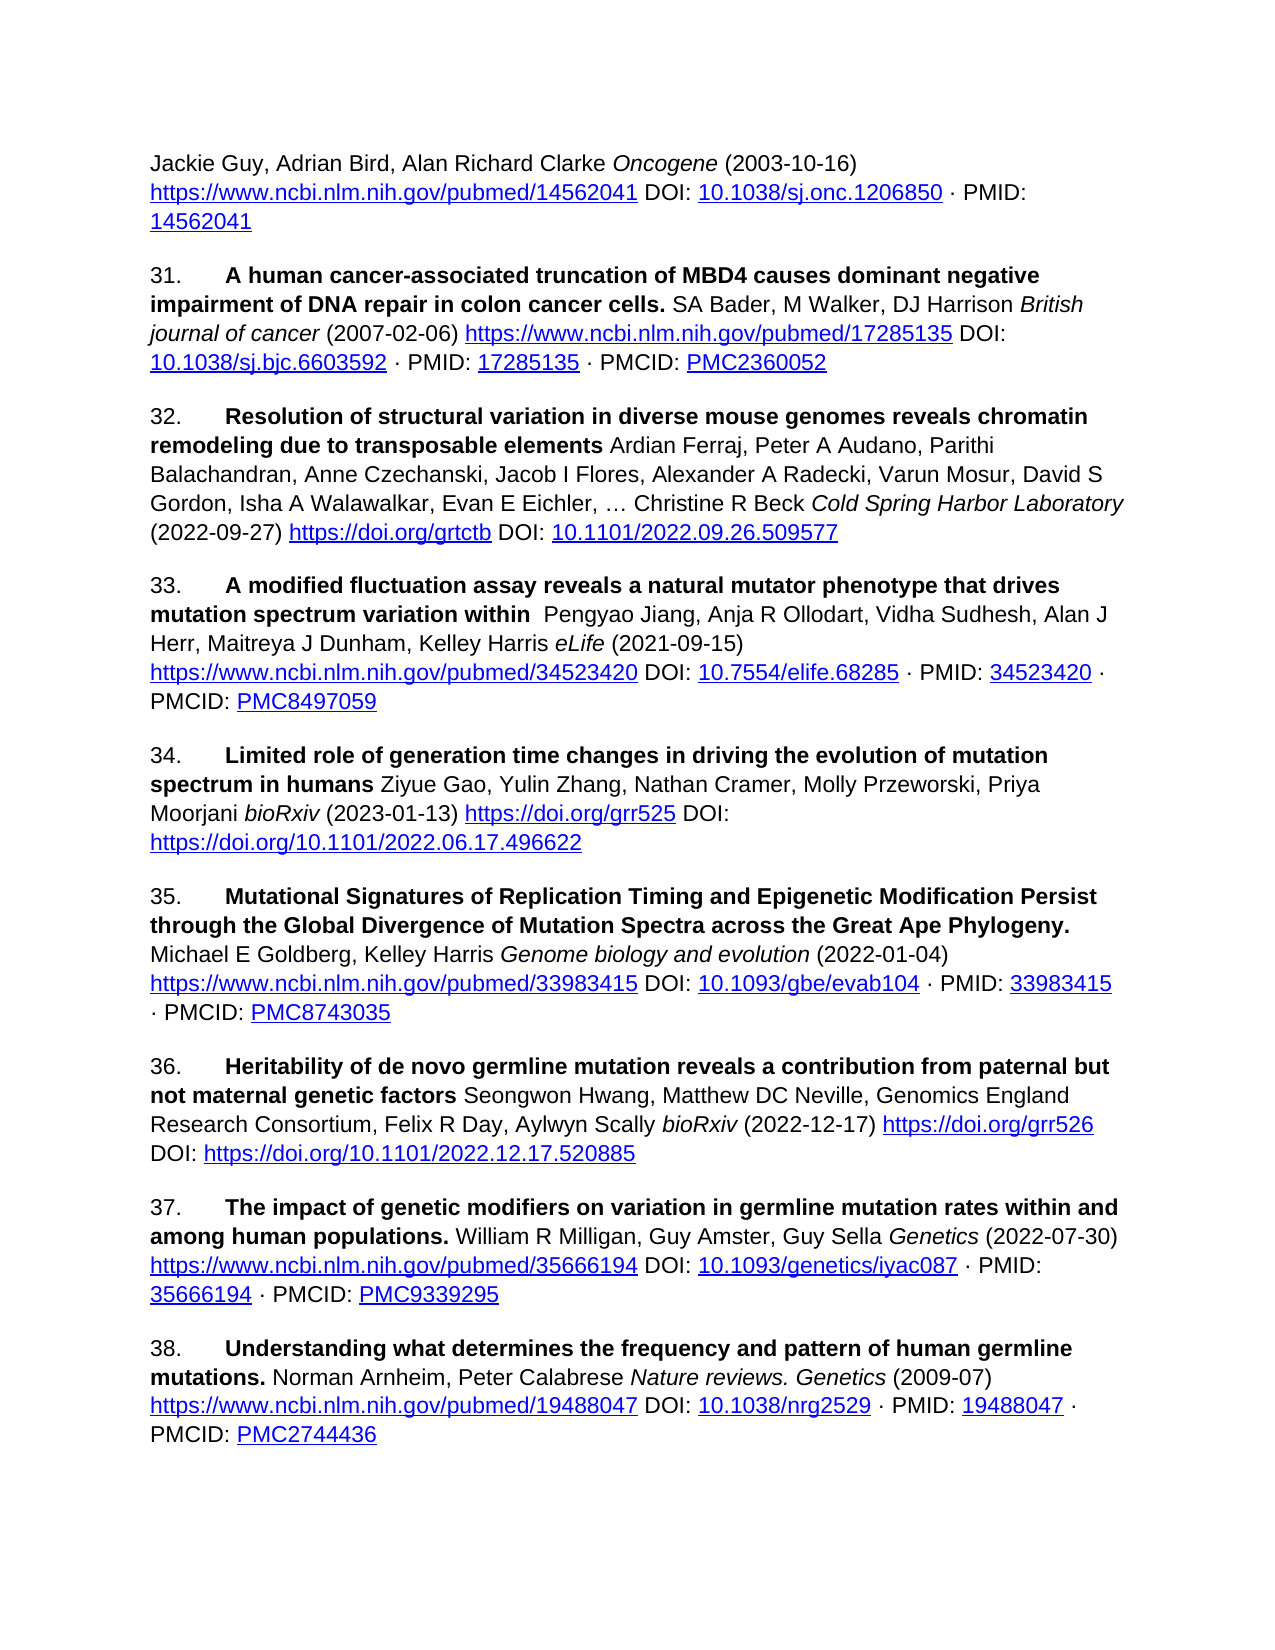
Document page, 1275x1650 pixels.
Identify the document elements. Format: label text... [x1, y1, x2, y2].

text 38. Understanding what determines the frequency and pattern of human germline mutations. Norman Arnheim, Peter Calabrese Nature reviews. Genetics (2009-07) https://www.ncbi.nlm.nih.gov/pubmed/19488047 DOI: 10.1038/nrg2529 · PMID: 19488047 · PMCID: PMC2744436 [150, 1334, 1125, 1448]
text 33. A modified fluctuation assay reveals a natural mutator phenotype that drives mutation spectrum variation within Pengyao Jiang, Anja R Ollodart, Vidha Sudhesh, Alan J Herr, Maitreya J Dunham, Kelley Harris eLife (2021-09-15) https://www.ncbi.nlm.nih.gov/pubmed/34523420 DOI: 10.7554/elife.68285 · PMID: 34523420 · PMCID: PMC8497059 [150, 572, 1125, 715]
text 31. A human cancer-associated truncation of MBD4 causes dominant negative impairment of DNA repair in colon cancer cells. SA Bader, M Walker, DJ Harrison British journal of cancer (2007-02-06) https://www.ncbi.nlm.nih.gov/pubmed/17285135 DOI: 10.1038/sj.bjc.6603592 · PMID: 17285135 · PMCID: PMC2360052 [150, 262, 1125, 375]
text 37. The impact of genetic modifiers on variation in germline mutation rates within and among human populations. William R Milligan, Guy Amster, Guy Sella Genetics (2022-07-30) https://www.ncbi.nlm.nih.gov/pubmed/35666194 DOI: 10.1093/genetics/iyac087 · PMID: 35666194 · PMCID: PMC9339295 [150, 1194, 1125, 1307]
text 32. Resolution of structural variation in diverse mouse genomes reveals chromatin remodeling due to transposable elements Ardian Ferraj, Peter A Audano, Parithi Balachandran, Anne Czechanski, Jacob I Flores, Alexander A Radecki, Varun Mosur, David S Gordon, Isha A Walawalkar, Evan E Eichler, … Christine R Beck Cold Spring Harbor Laboratory (2022-09-27) https://doi.org/grtctb DOI: 10.1101/2022.09.26.509577 [150, 403, 1125, 545]
text 36. Heritability of de novo germline mutation reveals a contribution from paternal but not maternal genetic factors Seongwon Hwang, Matthew DC Neville, Genomics England Research Consortium, Felix R Day, Aylwyn Scally bioRxiv (2022-12-17) https://doi.org/grr526 DOI: https://doi.org/10.1101/2022.12.17.520885 [150, 1053, 1125, 1166]
text 34. Limited role of generation time changes in driving the evolution of mutation spectrum in humans Ziyue Gao, Yulin Zhang, Nathan Cramer, Molly Przeworski, Priya Moorjani bioRxiv (2023-01-13) https://doi.org/grr525 DOI: https://doi.org/10.1101/2022.06.17.496622 [150, 742, 1125, 856]
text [150, 150, 1125, 234]
text 35. Mutational Signatures of Replication Timing and Epigenetic Modification Persist through the Global Divergence of Mutation Spectra across the Great Ape Phylogeny. Michael E Goldberg, Kelley Harris Genome biology and evolution (2022-01-04) https://www.ncbi.nlm.nih.gov/pubmed/33983415 DOI: 10.1093/gbe/evab104 · PMID: 33983415 · PMCID: PMC8743035 [150, 883, 1125, 1025]
